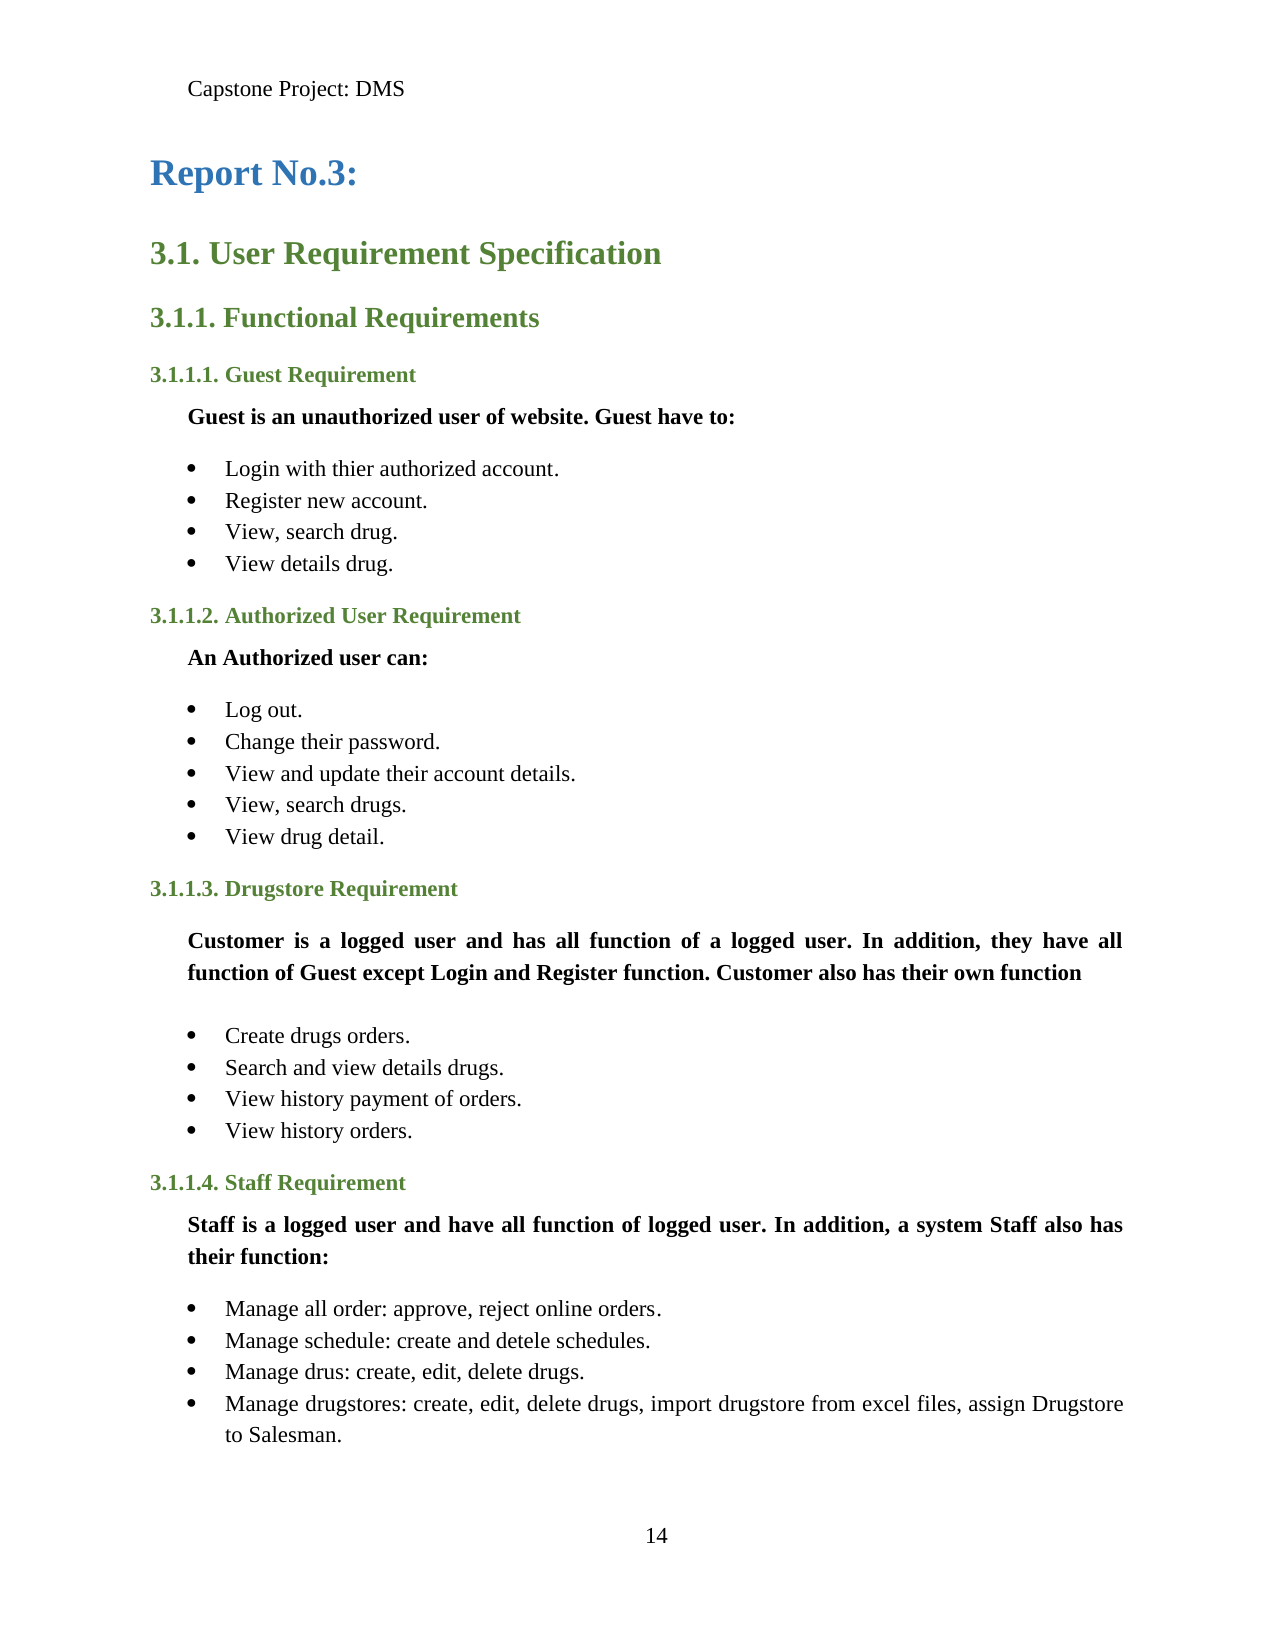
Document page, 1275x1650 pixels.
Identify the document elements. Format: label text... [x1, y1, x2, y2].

list Create drugs orders. [187, 1022, 1125, 1049]
list Change their password. [187, 728, 1125, 754]
list Manage drugstores: create, edit, delete drugs, import drugstore from excel files, assign Drugstore to Salesman. [187, 1390, 1125, 1448]
list Log out. [187, 697, 1125, 723]
subtitle Functional Requirements [150, 300, 1125, 333]
list View, search drugs. [187, 791, 1125, 818]
list Register new account. [187, 487, 1125, 513]
list Manage schedule: create and detele schedules. [187, 1327, 1125, 1353]
list Manage drus: create, edit, delete drugs. [187, 1358, 1125, 1385]
text An Authorized user can: [187, 644, 1125, 671]
text Staff is a logged user and have all function of logged user. In addition, a system Staff also has their function: [187, 1211, 1125, 1269]
list Search and view details drugs. [187, 1054, 1125, 1080]
subtitle Authorized User Requirement [150, 602, 1125, 628]
list Customer is a logged user and has all function of a logged user. In addition, they have all function of Guest except Login and Register function. Customer also has their own function [187, 928, 1125, 986]
subtitle Guest Requirement [150, 361, 1125, 387]
text Guest is an unauthorized user of website. Guest have to: [150, 403, 1125, 429]
list Login with thier authorized account. [187, 455, 1125, 481]
subtitle Staff Requirement [150, 1169, 1125, 1196]
list View, search drug. [187, 518, 1125, 544]
subtitle Drugstore Requirement [150, 875, 1125, 902]
list View history orders. [187, 1117, 1125, 1143]
list View history payment of orders. [187, 1085, 1125, 1112]
list View details drug. [187, 550, 1125, 576]
list View and update their account details. [187, 760, 1125, 786]
subtitle User Requirement Specification [150, 233, 1125, 271]
list View drug detail. [187, 823, 1125, 849]
list Manage all order: approve, reject online orders. [187, 1295, 1125, 1322]
